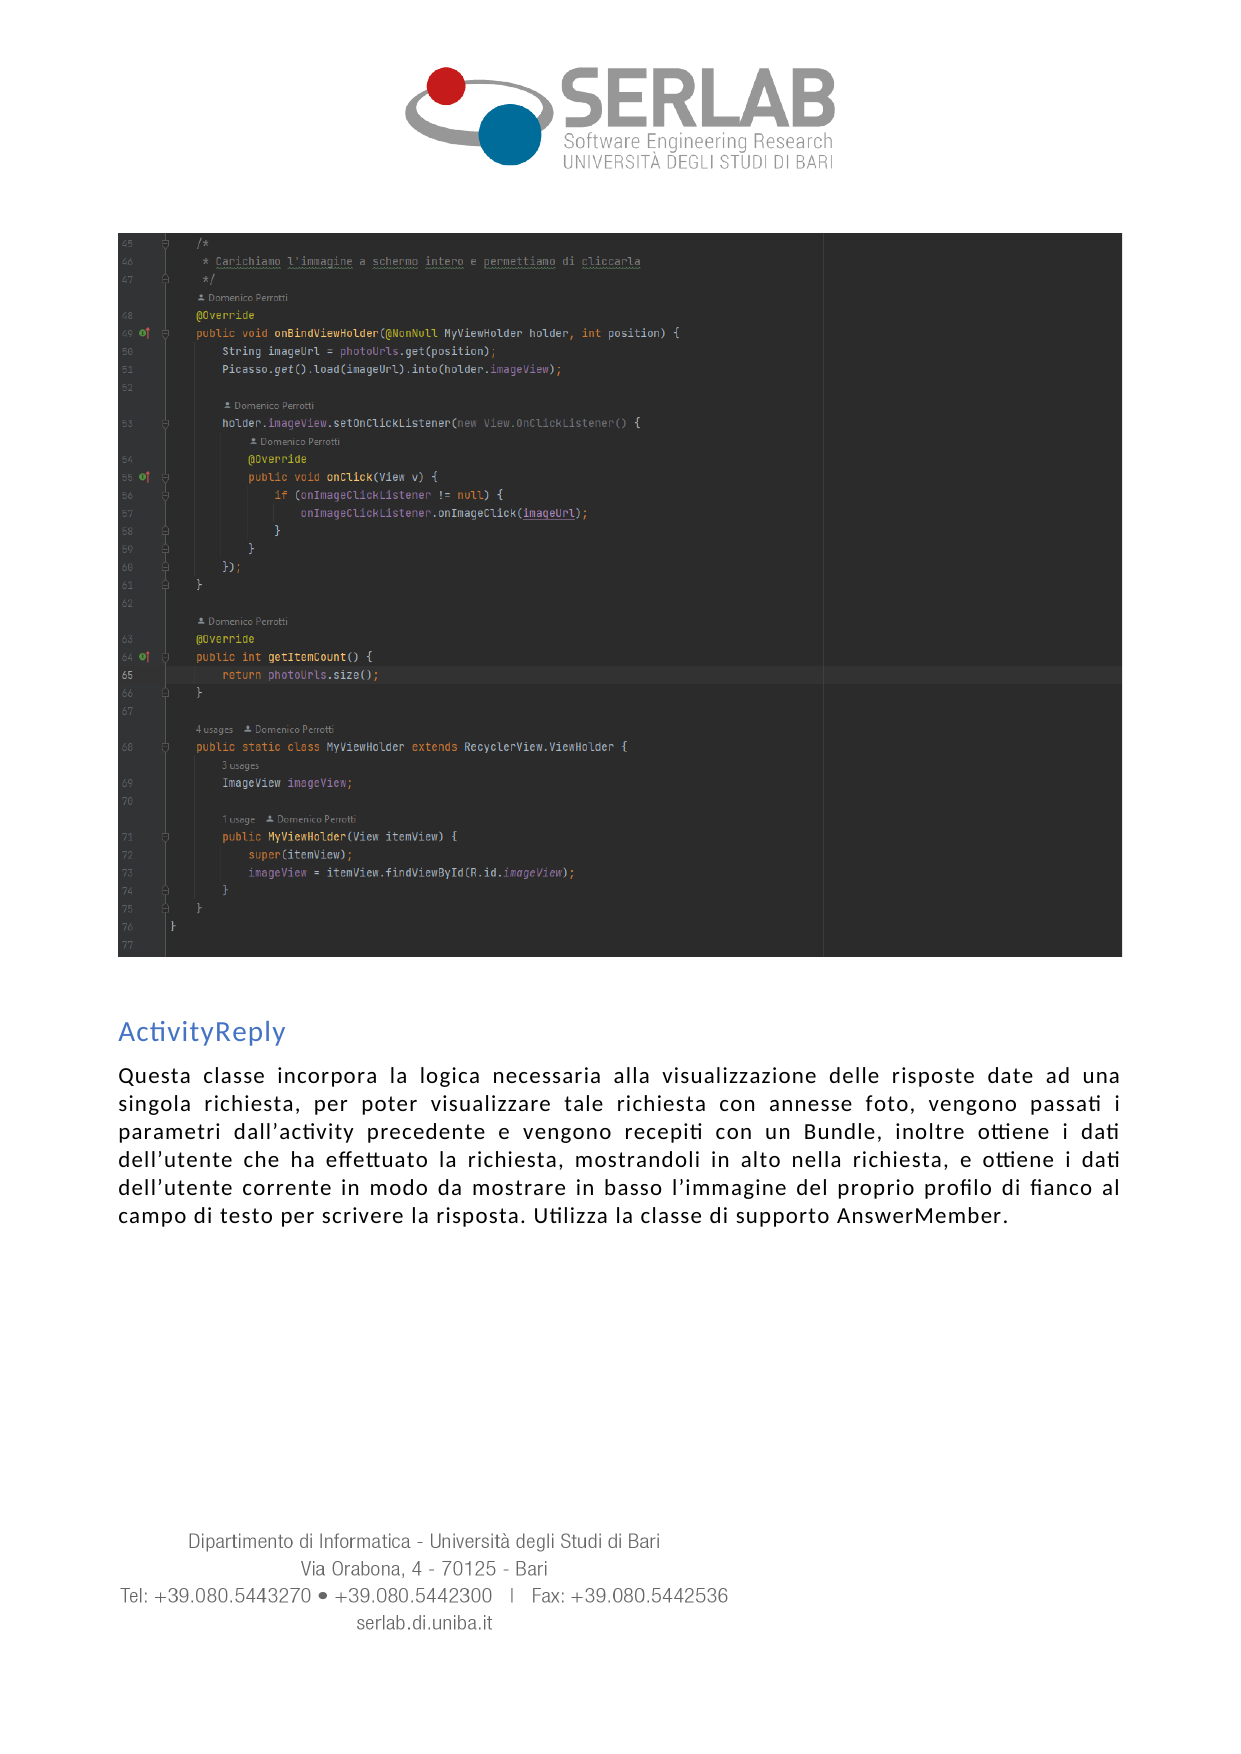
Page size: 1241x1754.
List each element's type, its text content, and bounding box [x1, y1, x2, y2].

text Questa classe incorpora la logica necessaria alla visualizzazione delle risposte date ad una singola richiesta, per poter visualizzare tale richiesta con annesse foto, vengono passati i parametri dall’activity precedente e vengono recepiti con un Bundle, inoltre ottiene i dati dell’utente che ha effettuato la richiesta, mostrandoli in alto nella richiesta, e ottiene i dati dell’utente corrente in modo da mostrare in basso l’immagine del proprio profilo di fianco al campo di testo per scrivere la risposta. Utilizza la classe di supporto AnswerMember. [118, 1061, 1122, 1229]
picture [118, 1531, 730, 1636]
picture [400, 65, 840, 171]
text ActivityReply [118, 1013, 1122, 1048]
picture [118, 233, 1123, 957]
